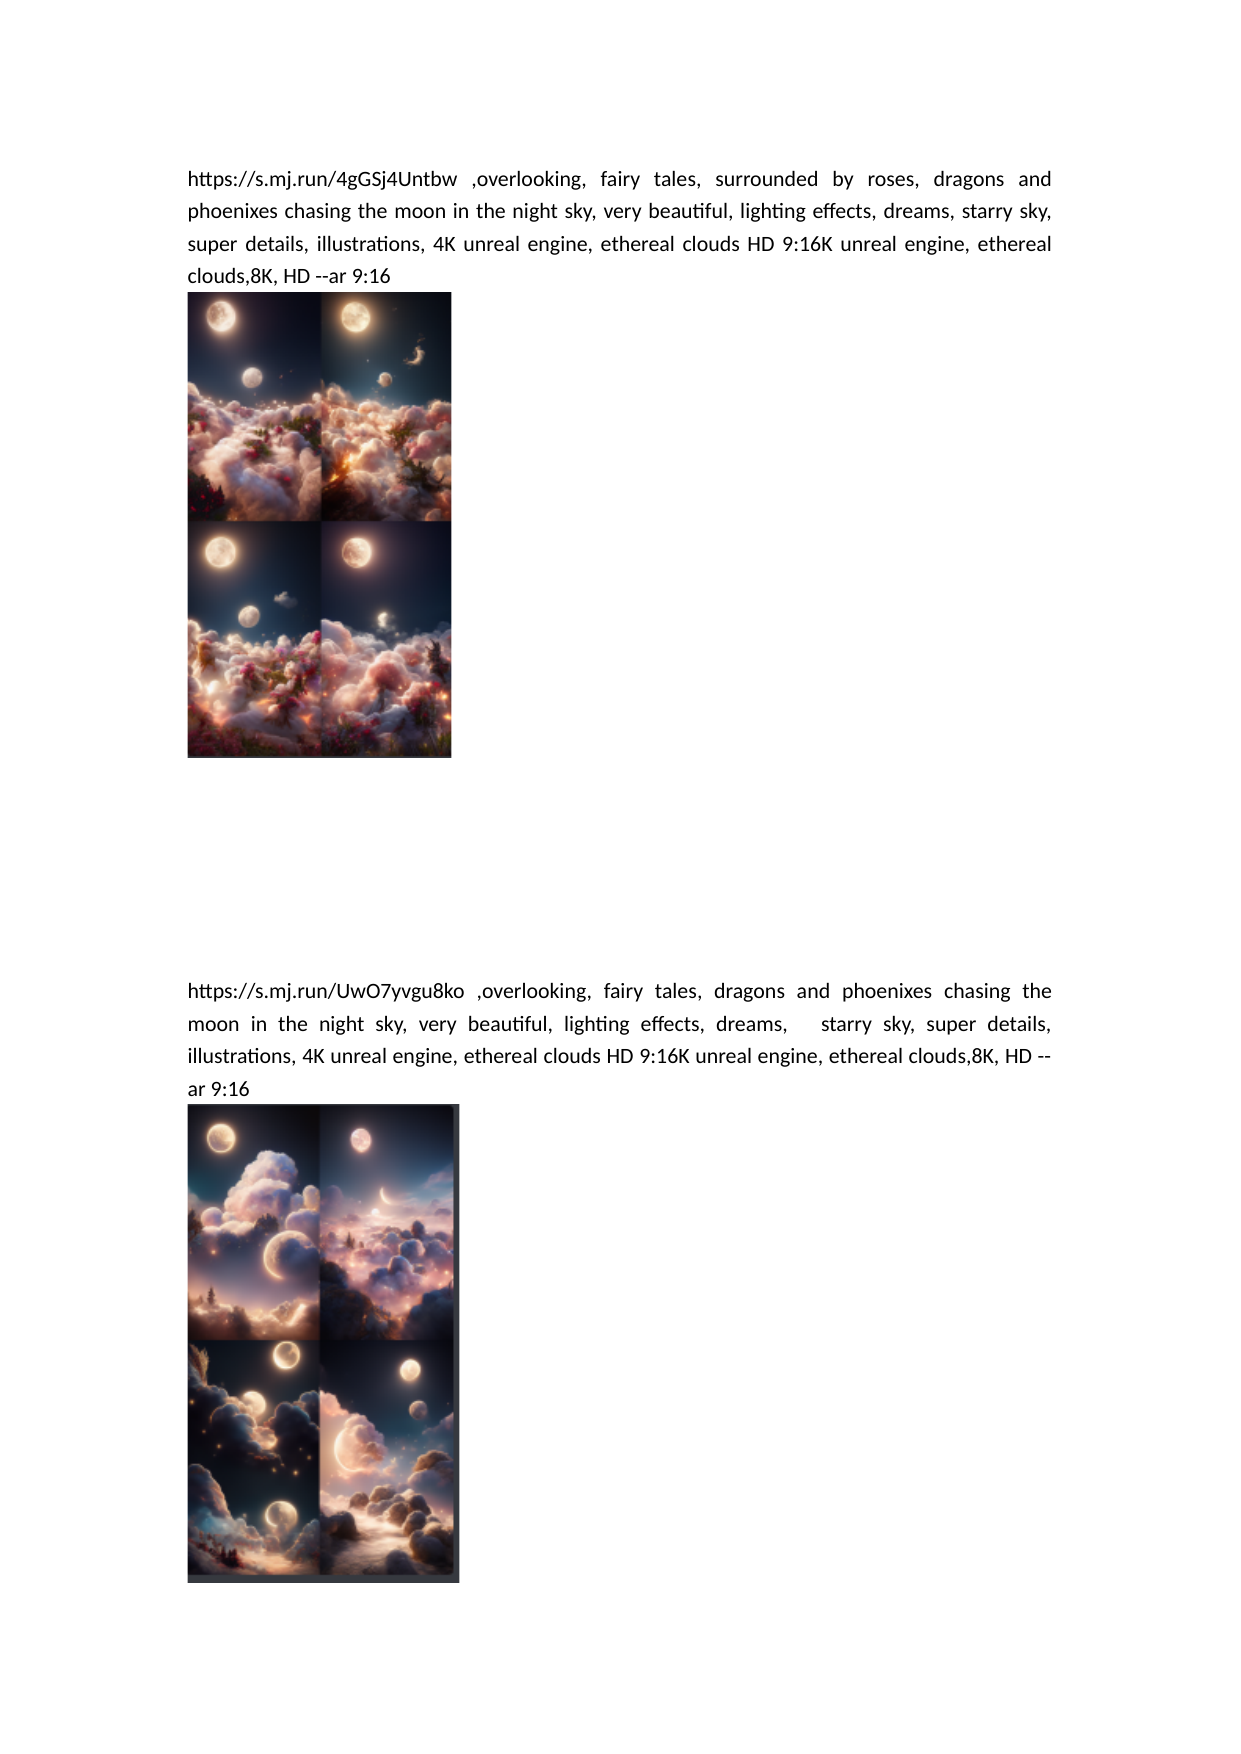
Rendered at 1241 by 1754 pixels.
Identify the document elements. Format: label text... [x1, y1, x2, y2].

picture [187, 292, 452, 758]
picture [187, 1104, 460, 1583]
text https://s.mj.run/UwO7yvgu8ko ,overlooking, fairy tales, dragons and phoenixes chasing the moon in the night sky, very beautiful, lighting effects, dreams, starry sky, super details, illustrations, 4K unreal engine, ethereal clouds HD 9:16K unreal engine, ethereal clouds,8K, HD --ar 9:16 [187, 974, 1053, 1104]
text https://s.mj.run/4gGSj4Untbw ,overlooking, fairy tales, surrounded by roses, dragons and phoenixes chasing the moon in the night sky, very beautiful, lighting effects, dreams, starry sky, super details, illustrations, 4K unreal engine, ethereal clouds HD 9:16K unreal engine, ethereal clouds,8K, HD --ar 9:16 [187, 162, 1053, 292]
